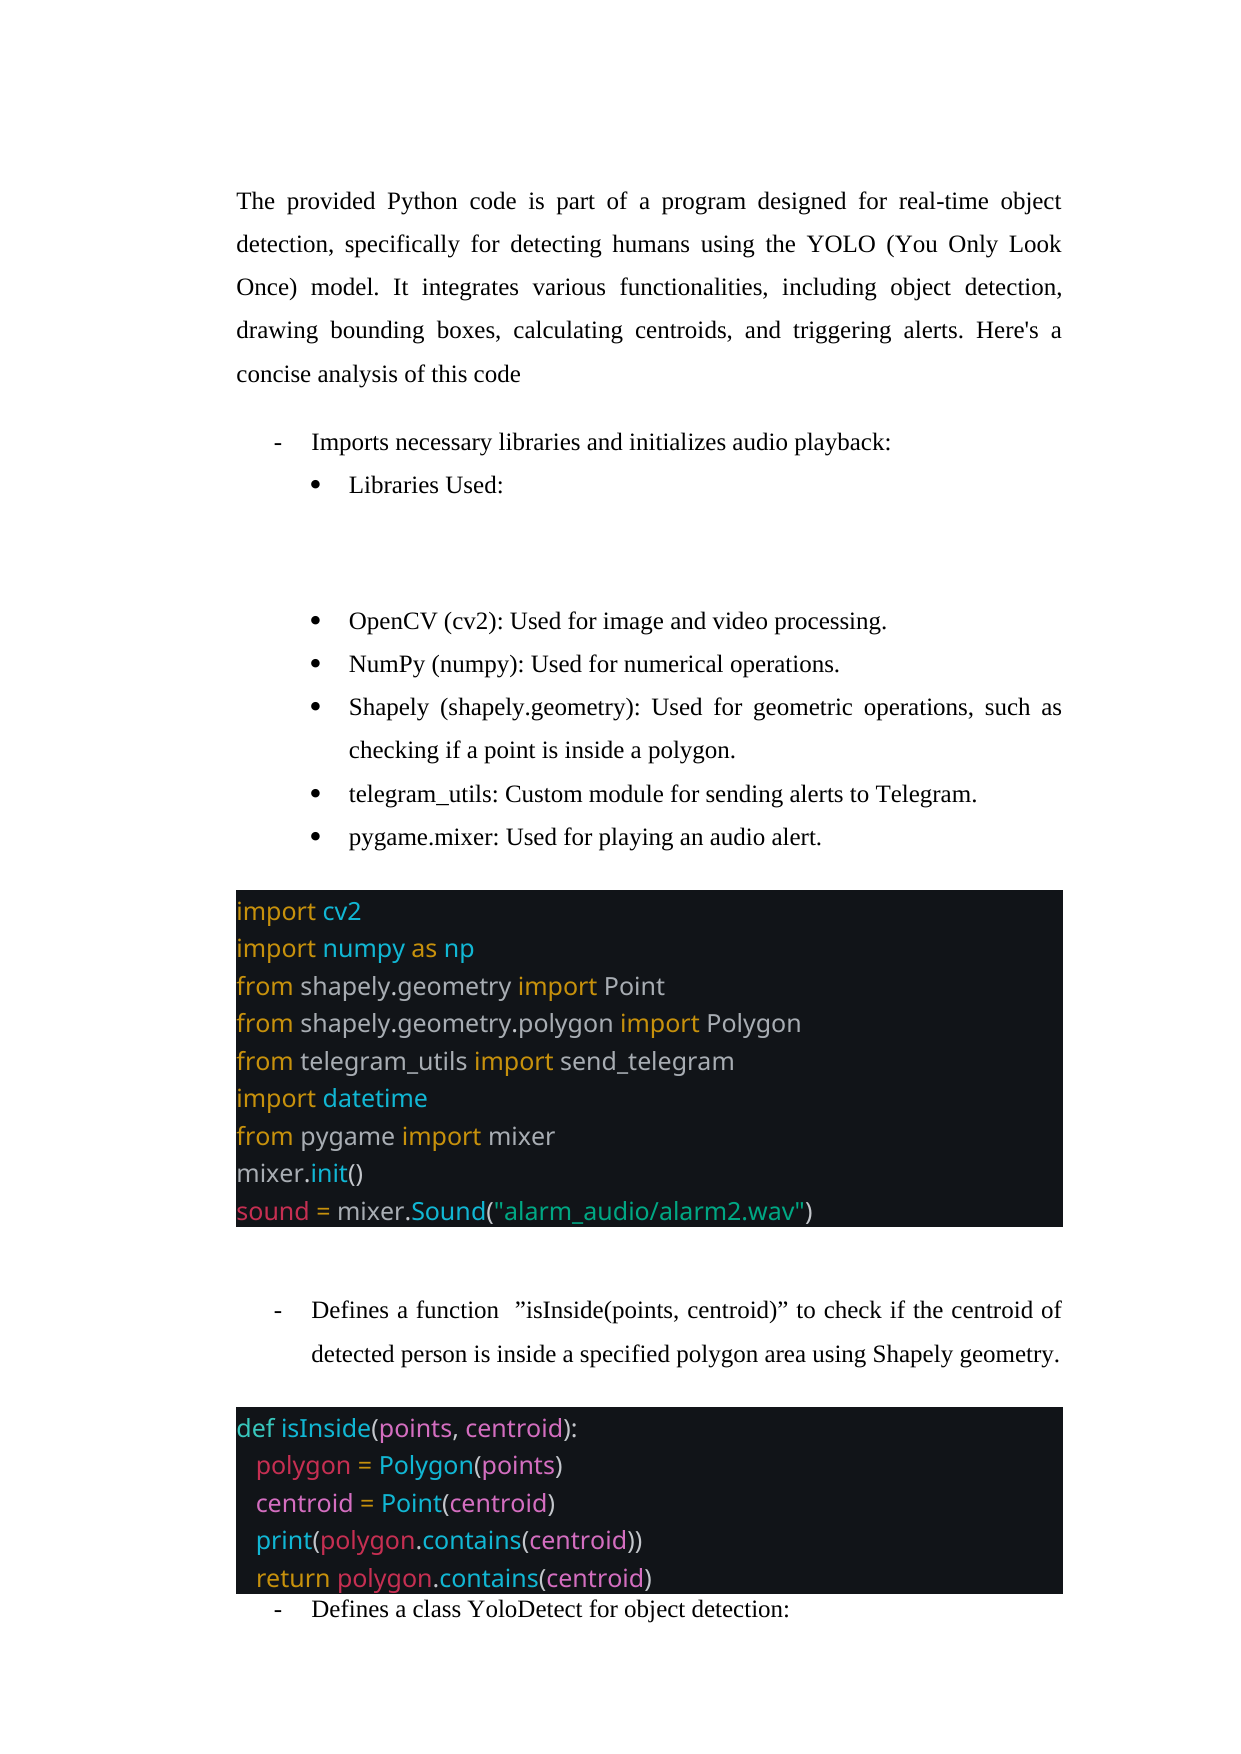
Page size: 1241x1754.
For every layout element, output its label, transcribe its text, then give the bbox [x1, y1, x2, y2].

text polygon = Polygon(points) [236, 1444, 1063, 1482]
list OpenCV (cv2): Used for image and video processing. [311, 606, 1063, 635]
text from shapely.geometry import Point [236, 965, 1063, 1002]
text The provided Python code is part of a program designed for real-time object detection, specifically for detecting humans using the YOLO (You Only Look Once) model. It integrates various functionalities, including object detection, drawing bounding boxes, calculating centroids, and triggering alerts. Here's a concise analysis of this code [236, 186, 1063, 387]
text from pygame import mixer [236, 1115, 1063, 1152]
list Imports necessary libraries and initializes audio playback: [274, 427, 1063, 456]
text sound = mixer.Sound("alarm_audio/alarm2.wav") [236, 1190, 1063, 1227]
list Defines a function ”isInside(points, centroid)” to check if the centroid of detected person is inside a specified polygon area using Shapely geometry. [274, 1296, 1063, 1367]
text return polygon.contains(centroid) [236, 1557, 1063, 1594]
list NumPy (numpy): Used for numerical operations. [311, 649, 1063, 678]
text from telegram_utils import send_telegram [236, 1040, 1063, 1077]
text from shapely.geometry.polygon import Polygon [236, 1002, 1063, 1040]
text centroid = Point(centroid) [236, 1482, 1063, 1519]
text mixer.init() [236, 1152, 1063, 1190]
list Shapely (shapely.geometry): Used for geometric operations, such as checking if a point is inside a polygon. [311, 692, 1063, 764]
list pygame.mixer: Used for playing an audio alert. [311, 822, 1063, 851]
list telegram_utils: Custom module for sending alerts to Telegram. [311, 779, 1063, 807]
list Libraries Used: [311, 470, 1063, 499]
text import datetime [236, 1077, 1063, 1115]
text import numpy as np [236, 927, 1063, 965]
text print(polygon.contains(centroid)) [236, 1519, 1063, 1557]
text import cv2 [236, 890, 1063, 927]
text def isInside(points, centroid): [236, 1407, 1063, 1444]
list Defines a class YoloDetect for object detection: [274, 1594, 1063, 1623]
